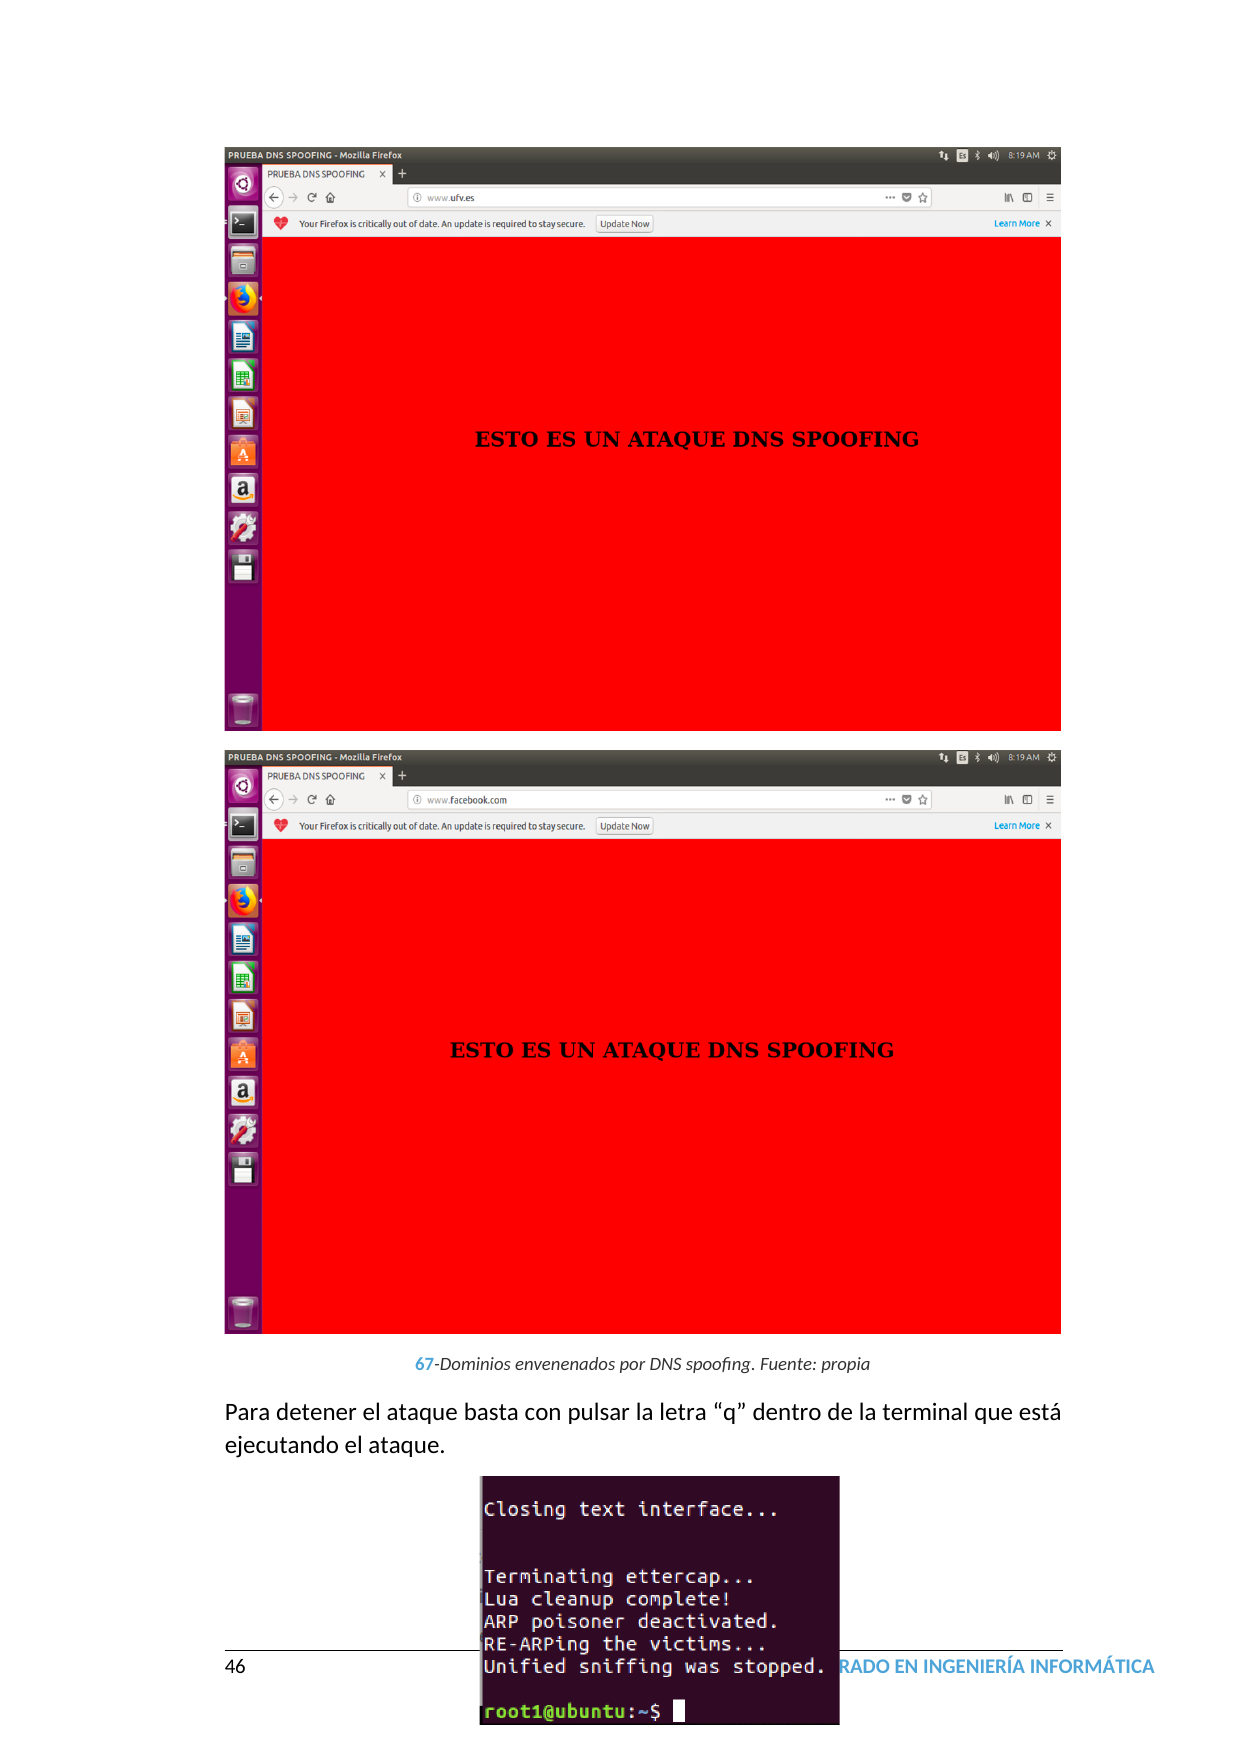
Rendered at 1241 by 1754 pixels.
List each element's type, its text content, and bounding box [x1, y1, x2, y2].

picture [224, 750, 1061, 1334]
text 67-Dominios envenenados por DNS spoofing. Fuente: propia [224, 1352, 1063, 1375]
picture [224, 147, 1061, 731]
text Para detener el ataque basta con pulsar la letra “q” dentro de la terminal que está ejecutando el ataque. [224, 1396, 1063, 1459]
picture [479, 1476, 840, 1725]
